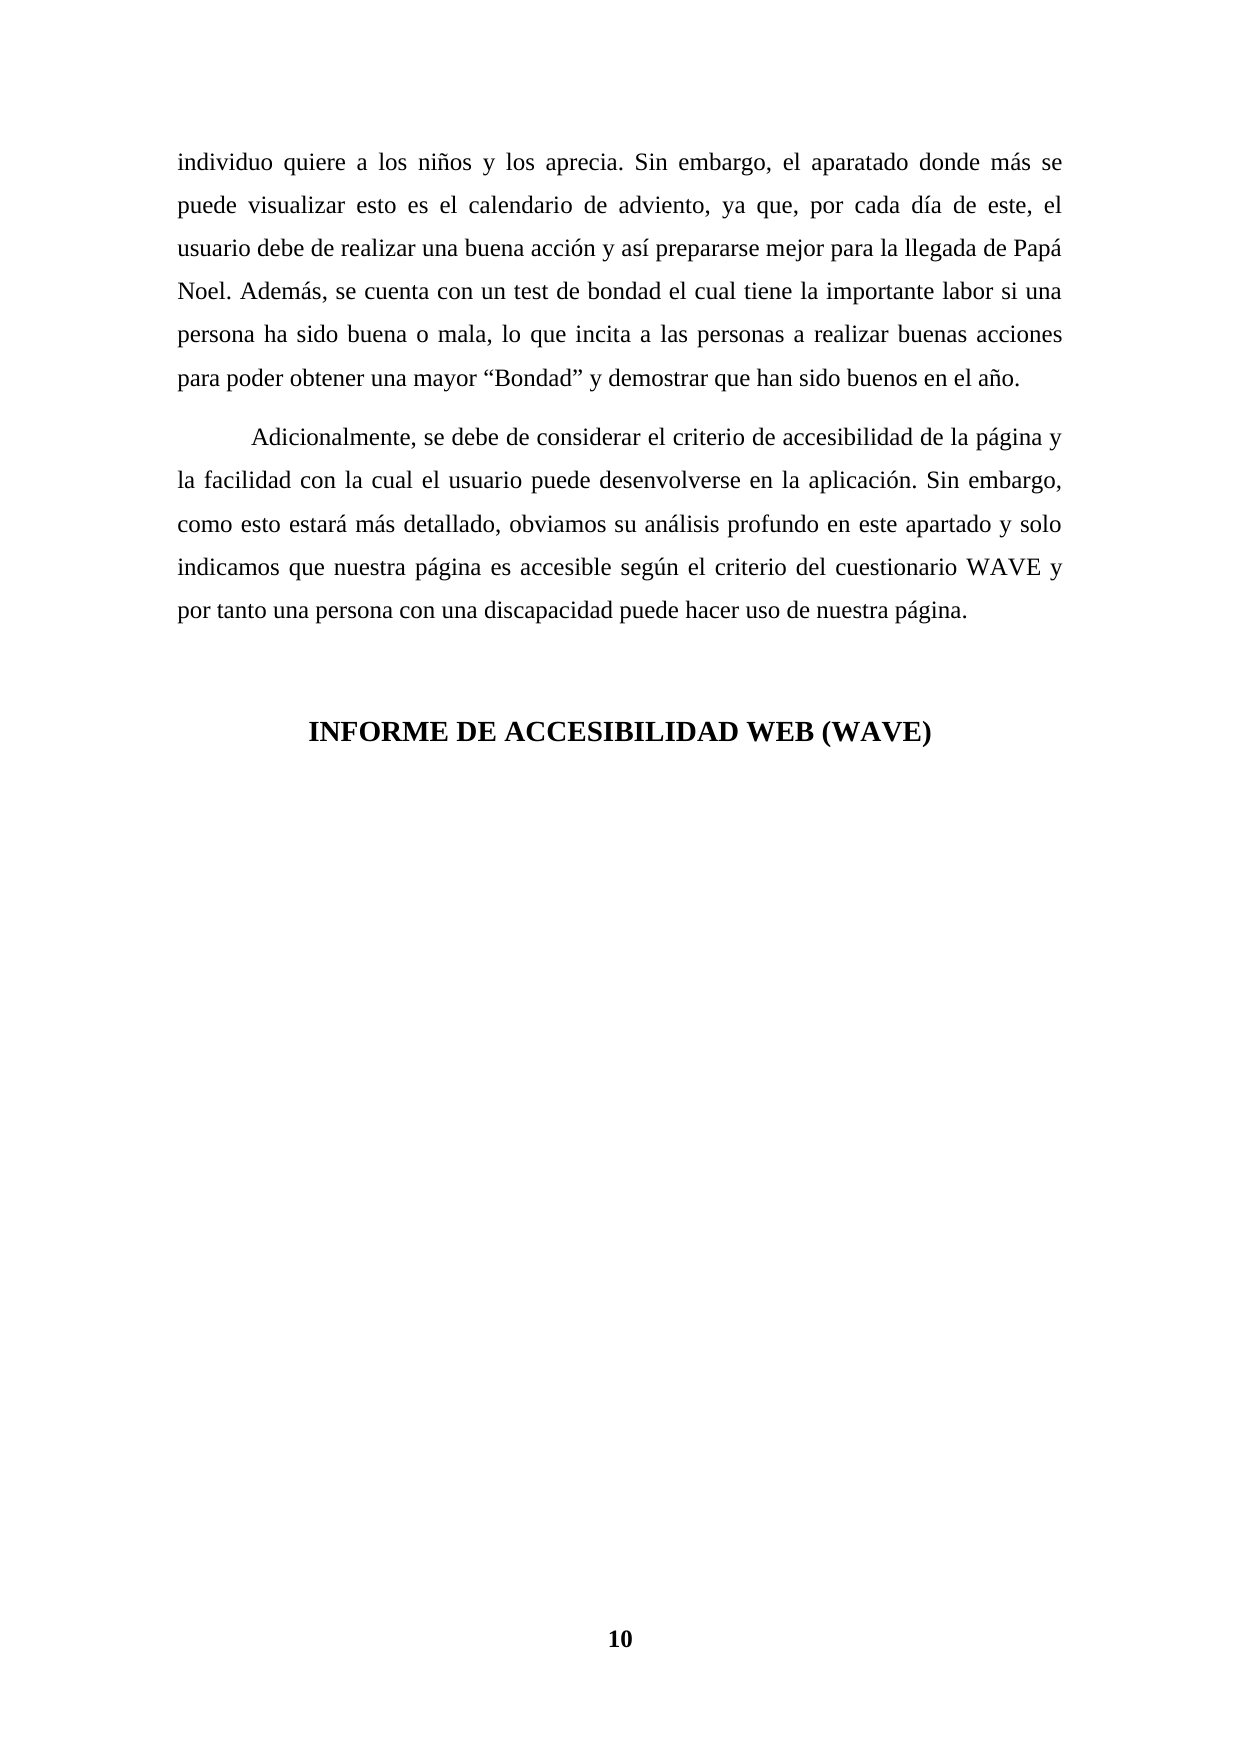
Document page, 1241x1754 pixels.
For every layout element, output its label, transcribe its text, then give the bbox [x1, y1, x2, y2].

text INFORME DE ACCESIBILIDAD WEB (WAVE) [177, 714, 1063, 748]
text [177, 147, 1063, 391]
text Adicionalmente, se debe de considerar el criterio de accesibilidad de la página y la facilidad con la cual el usuario puede desenvolverse en la aplicación. Sin embargo, como esto estará más detallado, obviamos su análisis profundo en este apartado y solo indicamos que nuestra página es accesible según el criterio del cuestionario WAVE y por tanto una persona con una discapacidad puede hacer uso de nuestra página. [177, 422, 1063, 624]
